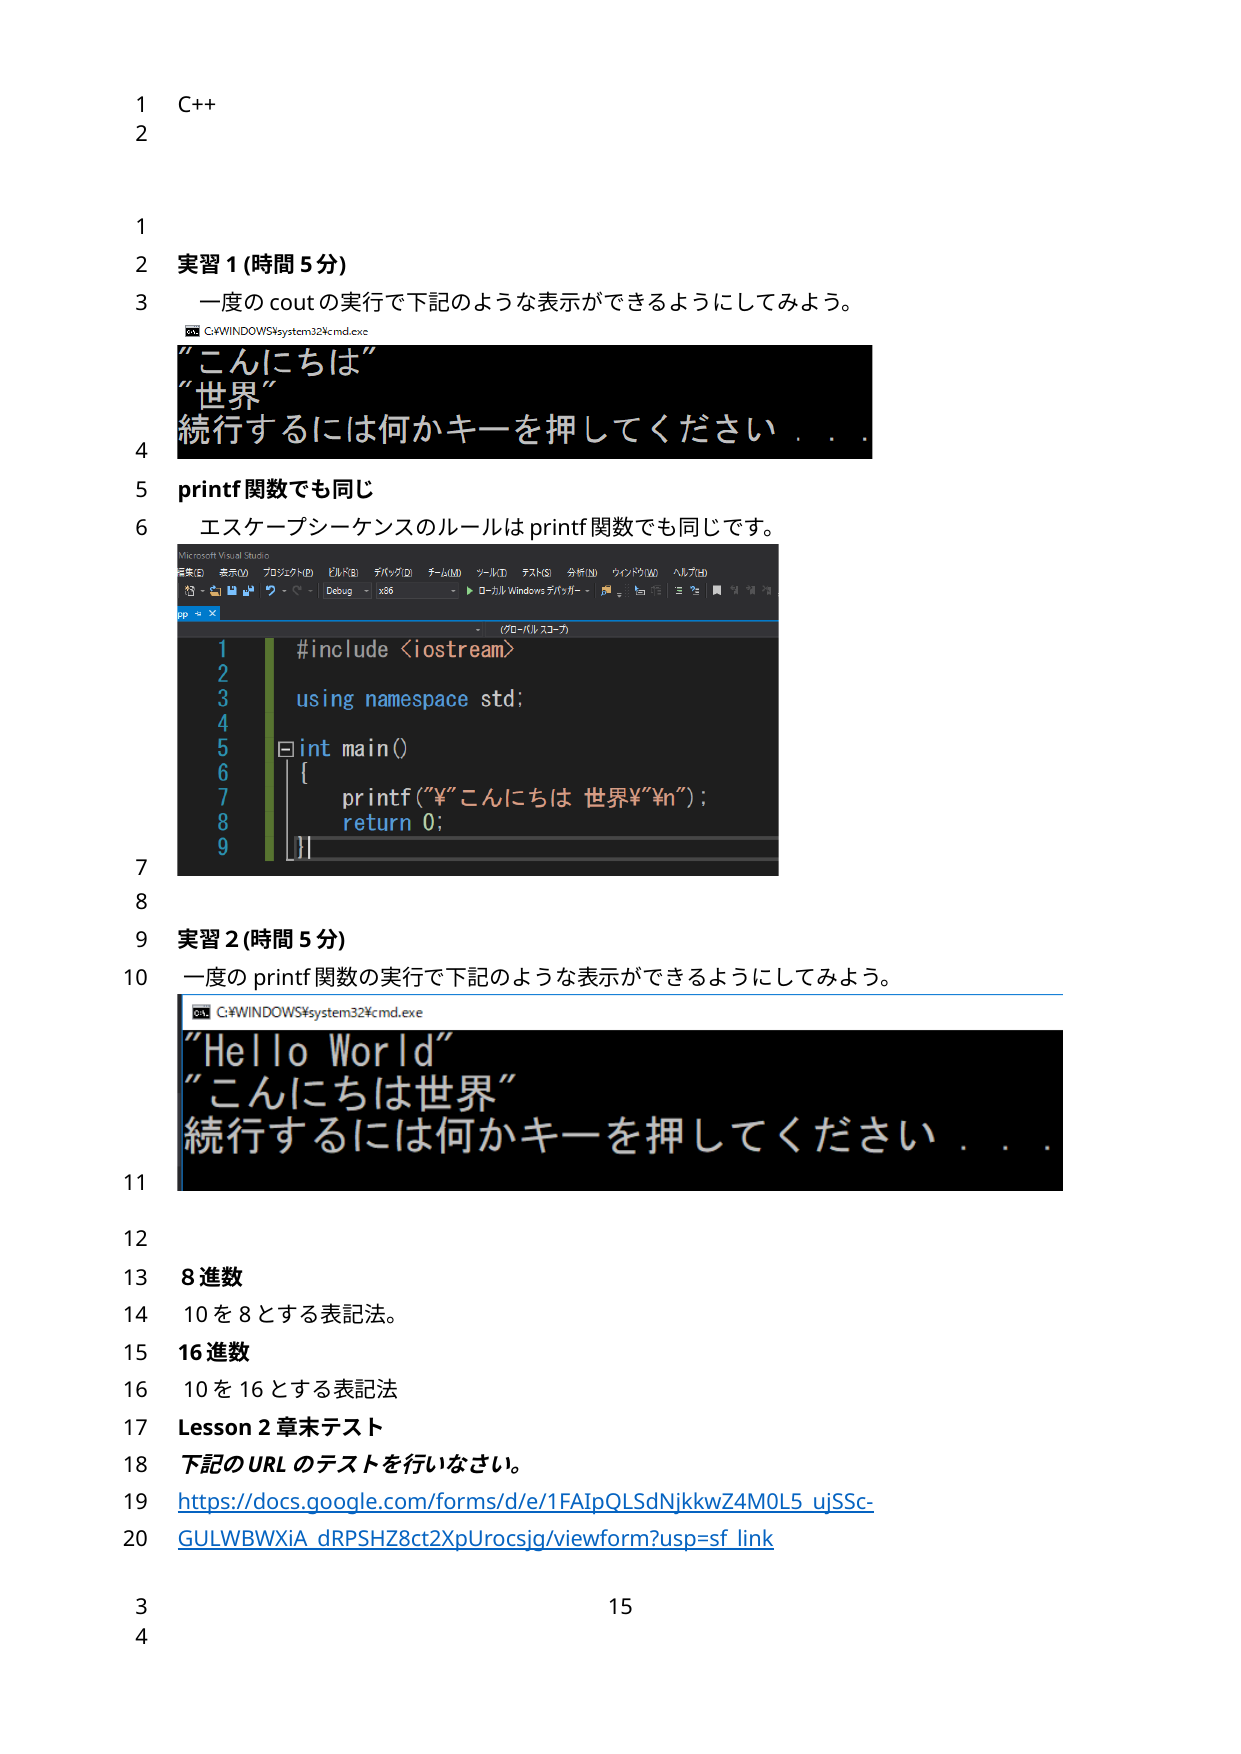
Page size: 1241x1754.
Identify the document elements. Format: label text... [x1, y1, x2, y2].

text 一度のcoutの実行で下記のような表示ができるようにしてみよう。 [177, 282, 1063, 319]
text https://docs.google.com/forms/d/e/1FAIpQLSdNjkkwZ4M0L5_ujSSc-GULWBWXiA_dRPSHZ8ct2XpUrocsjg/viewform?usp=sf_link [177, 1482, 1063, 1557]
text 実習1 (時間 5分) [177, 244, 1063, 282]
subtitle Lesson 2 章末テスト [177, 1407, 1063, 1444]
text 一度のprintf関数の実行で下記のような表示ができるようにしてみよう。 [177, 957, 1063, 994]
picture [177, 319, 873, 459]
text 16進数 [177, 1332, 1063, 1369]
text 10を16とする表記法 [177, 1369, 1063, 1407]
text 10を8とする表記法。 [177, 1294, 1063, 1332]
picture [177, 994, 1063, 1191]
text 実習２(時間 5分) [177, 919, 1063, 957]
text 下記のURLのテストを行いなさい。 [177, 1444, 1063, 1482]
text ８進数 [177, 1257, 1063, 1294]
text printf関数でも同じ [177, 469, 1063, 507]
picture [177, 544, 779, 876]
text エスケープシーケンスのルールはprintf関数でも同じです。 [177, 507, 1063, 544]
